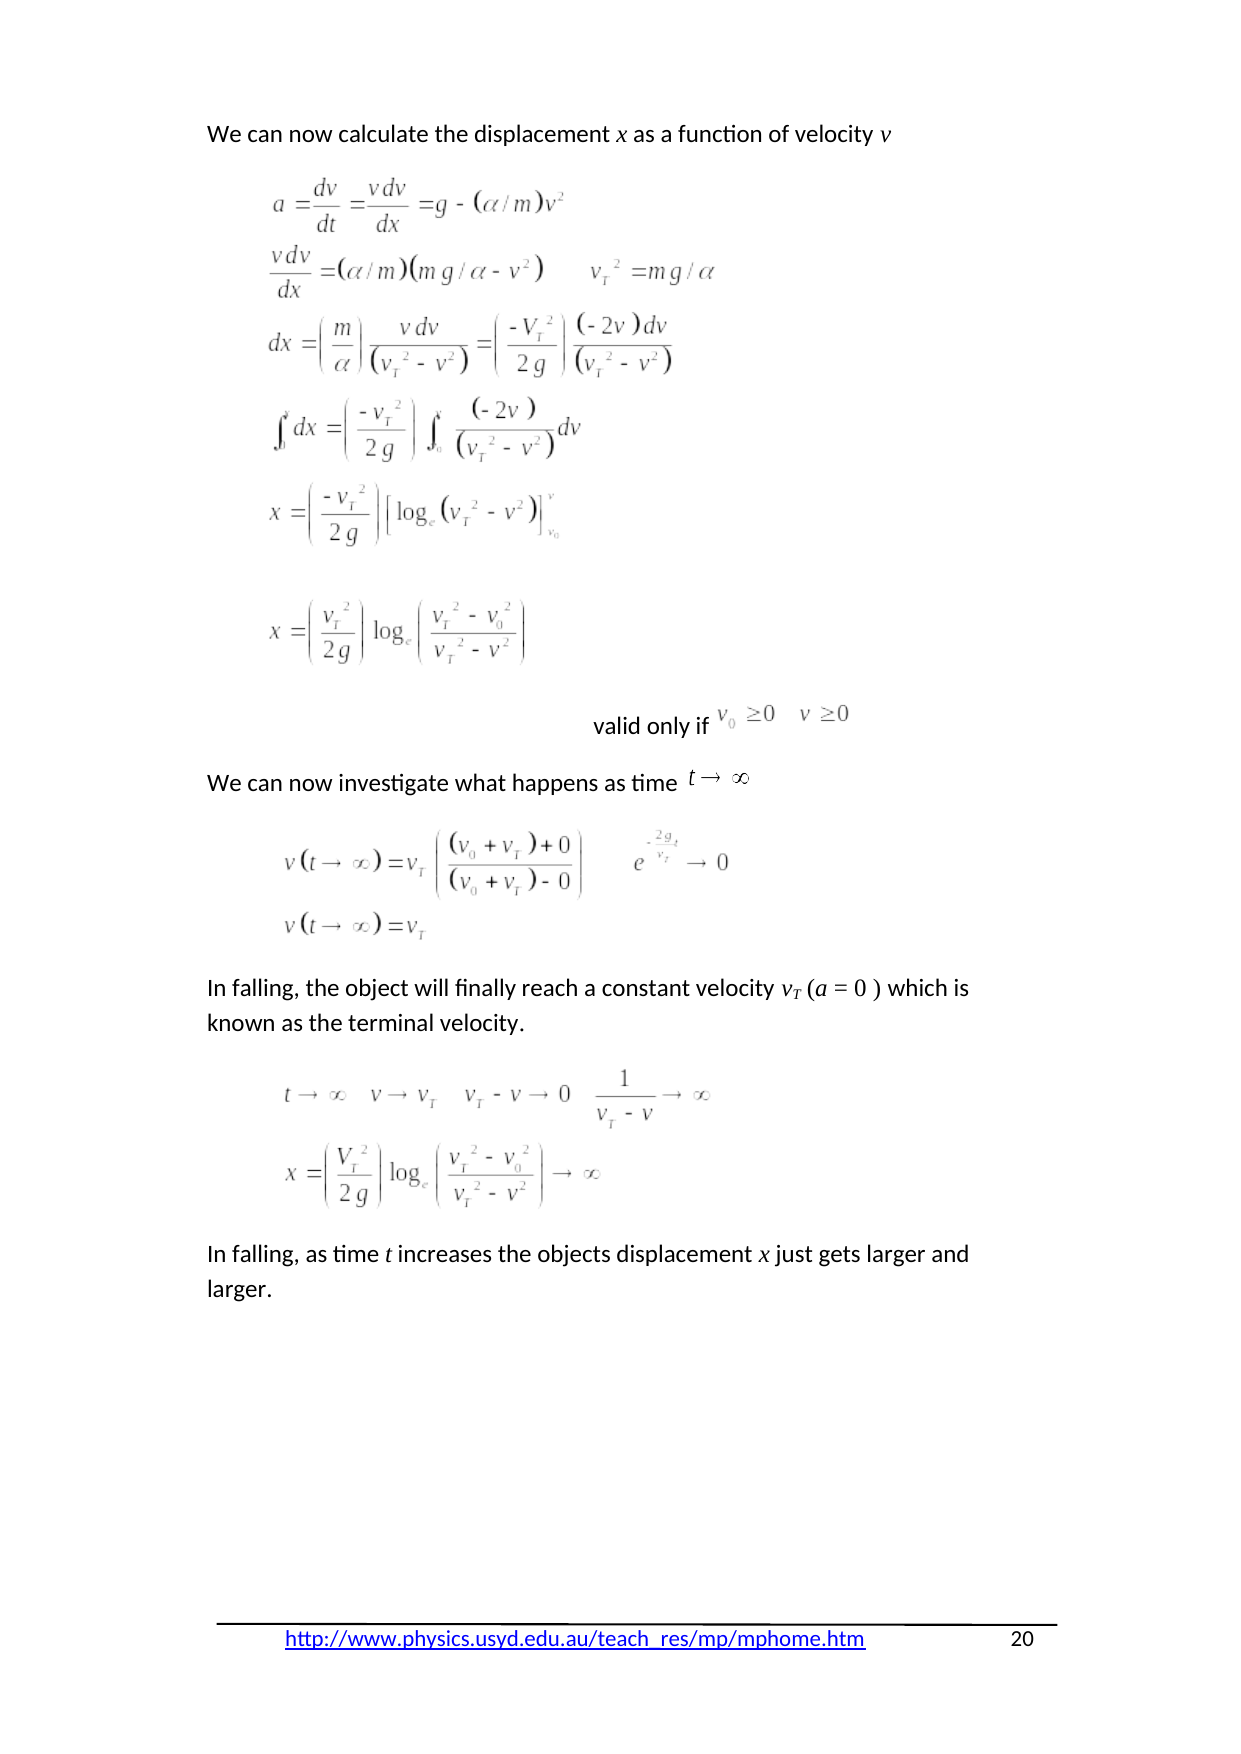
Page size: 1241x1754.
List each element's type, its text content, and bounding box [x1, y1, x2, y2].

text valid only if [207, 697, 1033, 741]
text We can now investigate what happens as time [207, 766, 1033, 797]
text In falling, the object will finally reach a constant velocity vT (a = 0 ) which is known as the terminal velocity. [207, 973, 1033, 1038]
text We can now calculate the displacement x as a function of velocity v [207, 118, 1033, 149]
text In falling, as time t increases the objects displacement x just gets larger and larger. [207, 1238, 1033, 1304]
